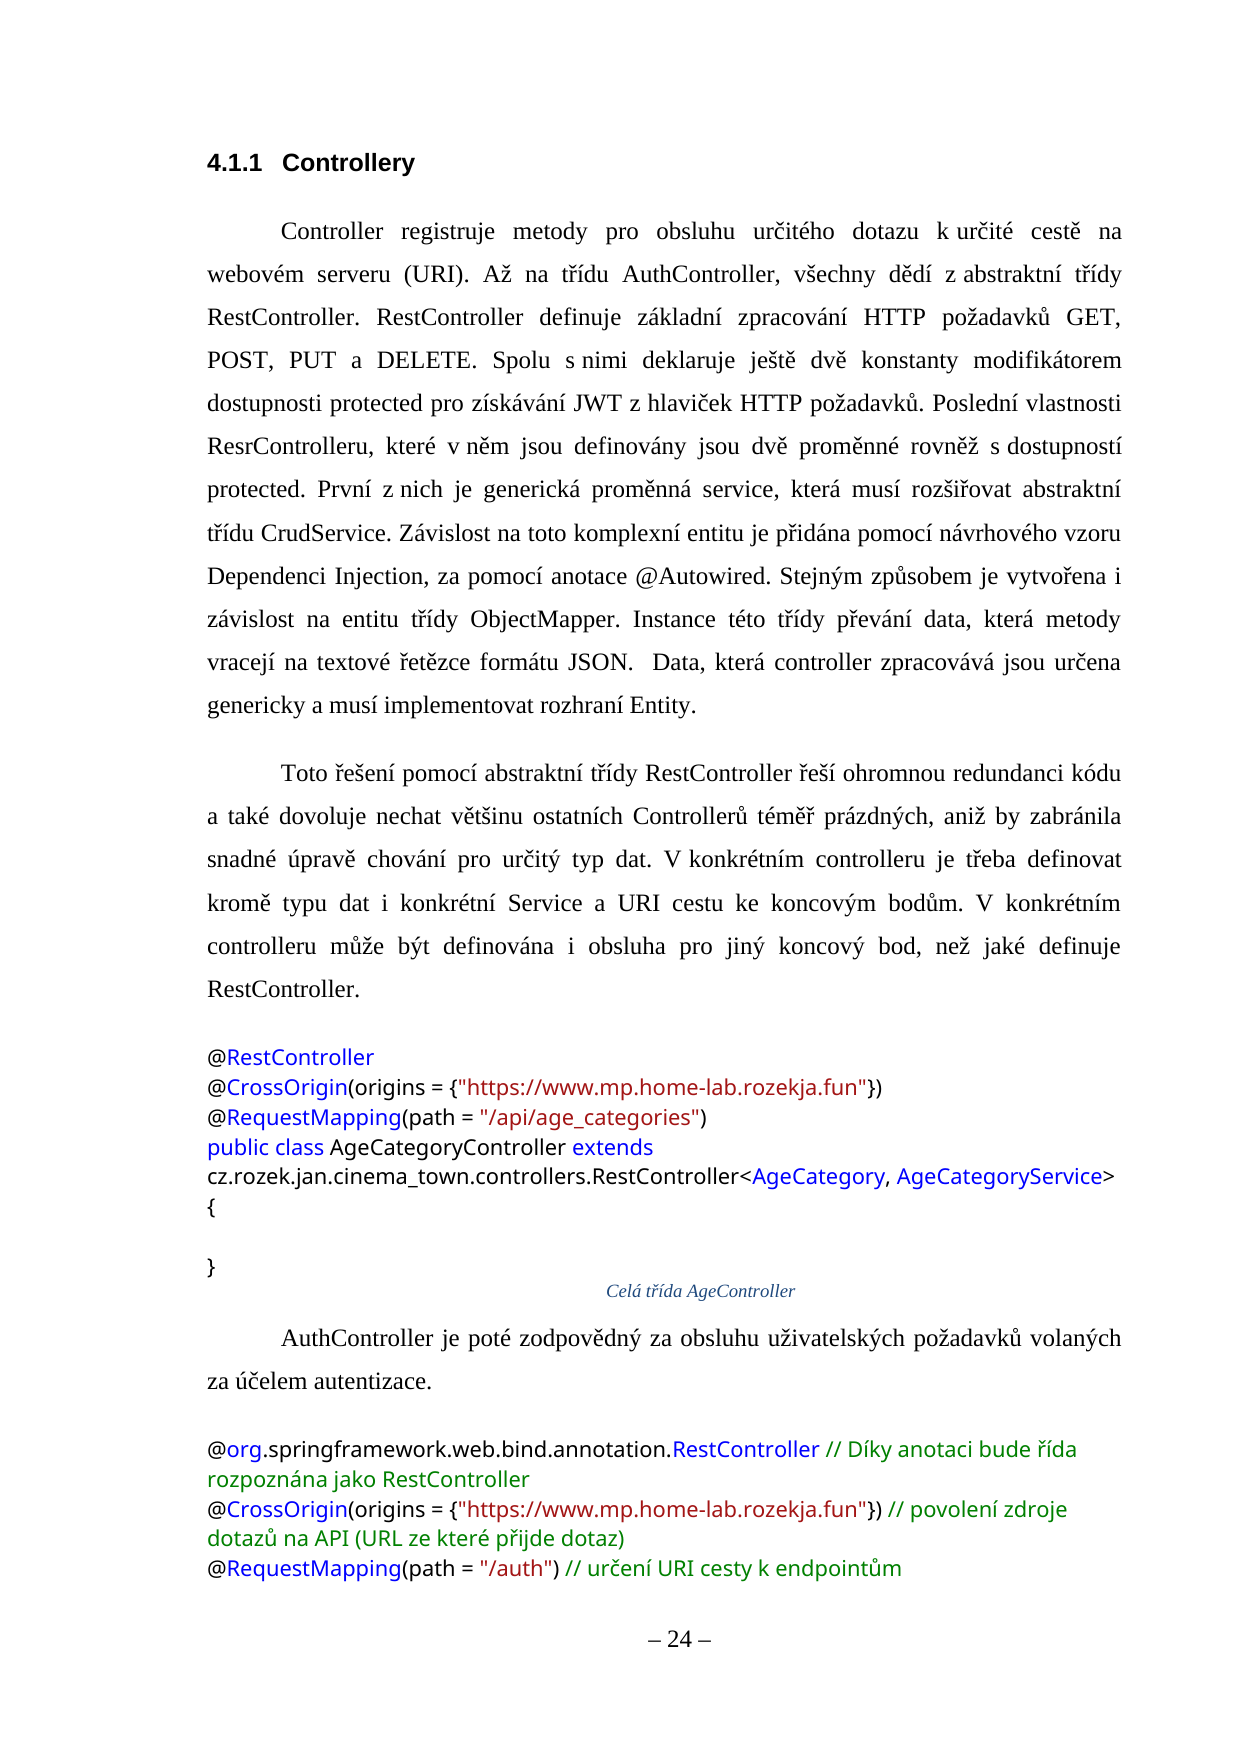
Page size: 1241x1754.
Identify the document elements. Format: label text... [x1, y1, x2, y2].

text Toto řešení pomocí abstraktní třídy RestController řeší ohromnou redundanci kódu a také dovoluje nechat většinu ostatních Controllerů téměř prázdných, aniž by zabránila snadné úpravě chování pro určitý typ dat. V konkrétním controlleru je třeba definovat kromě typu dat i konkrétní Service a URI cestu ke koncovým bodům. V konkrétním controlleru může být definována i obsluha pro jiný koncový bod, než jaké definuje RestController. [207, 758, 1122, 1003]
text AuthController je poté zodpovědný za obsluhu uživatelských požadavků volaných za účelem autentizace. [207, 1323, 1122, 1395]
text } [207, 1251, 1122, 1280]
text @RestController [207, 1042, 1122, 1072]
text @org.springframework.web.bind.annotation.RestController // Díky anotaci bude řída rozpoznána jako RestController [207, 1434, 1122, 1494]
text @RequestMapping(path = "/api/age_categories") [207, 1102, 1122, 1131]
text public class AgeCategoryController extends cz.rozek.jan.cinema_town.controllers.RestController<AgeCategory, AgeCategoryService> { [207, 1131, 1122, 1221]
text @CrossOrigin(origins = {"https://www.mp.home-lab.rozekja.fun"}) [207, 1072, 1122, 1102]
text @RequestMapping(path = "/auth") // určení URI cesty k endpointům [207, 1553, 1122, 1583]
text Controller registruje metody pro obsluhu určitého dotazu k určité cestě na webovém serveru (URI). Až na třídu AuthController, všechny dědí z abstraktní třídy RestController. RestController definuje základní zpracování HTTP požadavků GET, POST, PUT a DELETE. Spolu s nimi deklaruje ještě dvě konstanty modifikátorem dostupnosti protected pro získávání JWT z hlaviček HTTP požadavků. Poslední vlastnosti ResrControlleru, které v něm jsou definovány jsou dvě proměnné rovněž s dostupností protected. První z nich je generická proměnná service, která musí rozšiřovat abstraktní třídu CrudService. Závislost na toto komplexní entitu je přidána pomocí návrhového vzoru Dependenci Injection, za pomocí anotace @Autowired. Stejným způsobem je vytvořena i závislost na entitu třídy ObjectMapper. Instance této třídy převání data, která metody vracejí na textové řetězce formátu JSON. Data, která controller zpracovává jsou určena genericky a musí implementovat rozhraní Entity. [207, 216, 1122, 719]
subtitle Controllery [207, 148, 1122, 176]
text @CrossOrigin(origins = {"https://www.mp.home-lab.rozekja.fun"}) // povolení zdroje dotazů na API (URL ze které přijde dotaz) [207, 1494, 1122, 1553]
text Celá třída AgeController [207, 1280, 1122, 1302]
